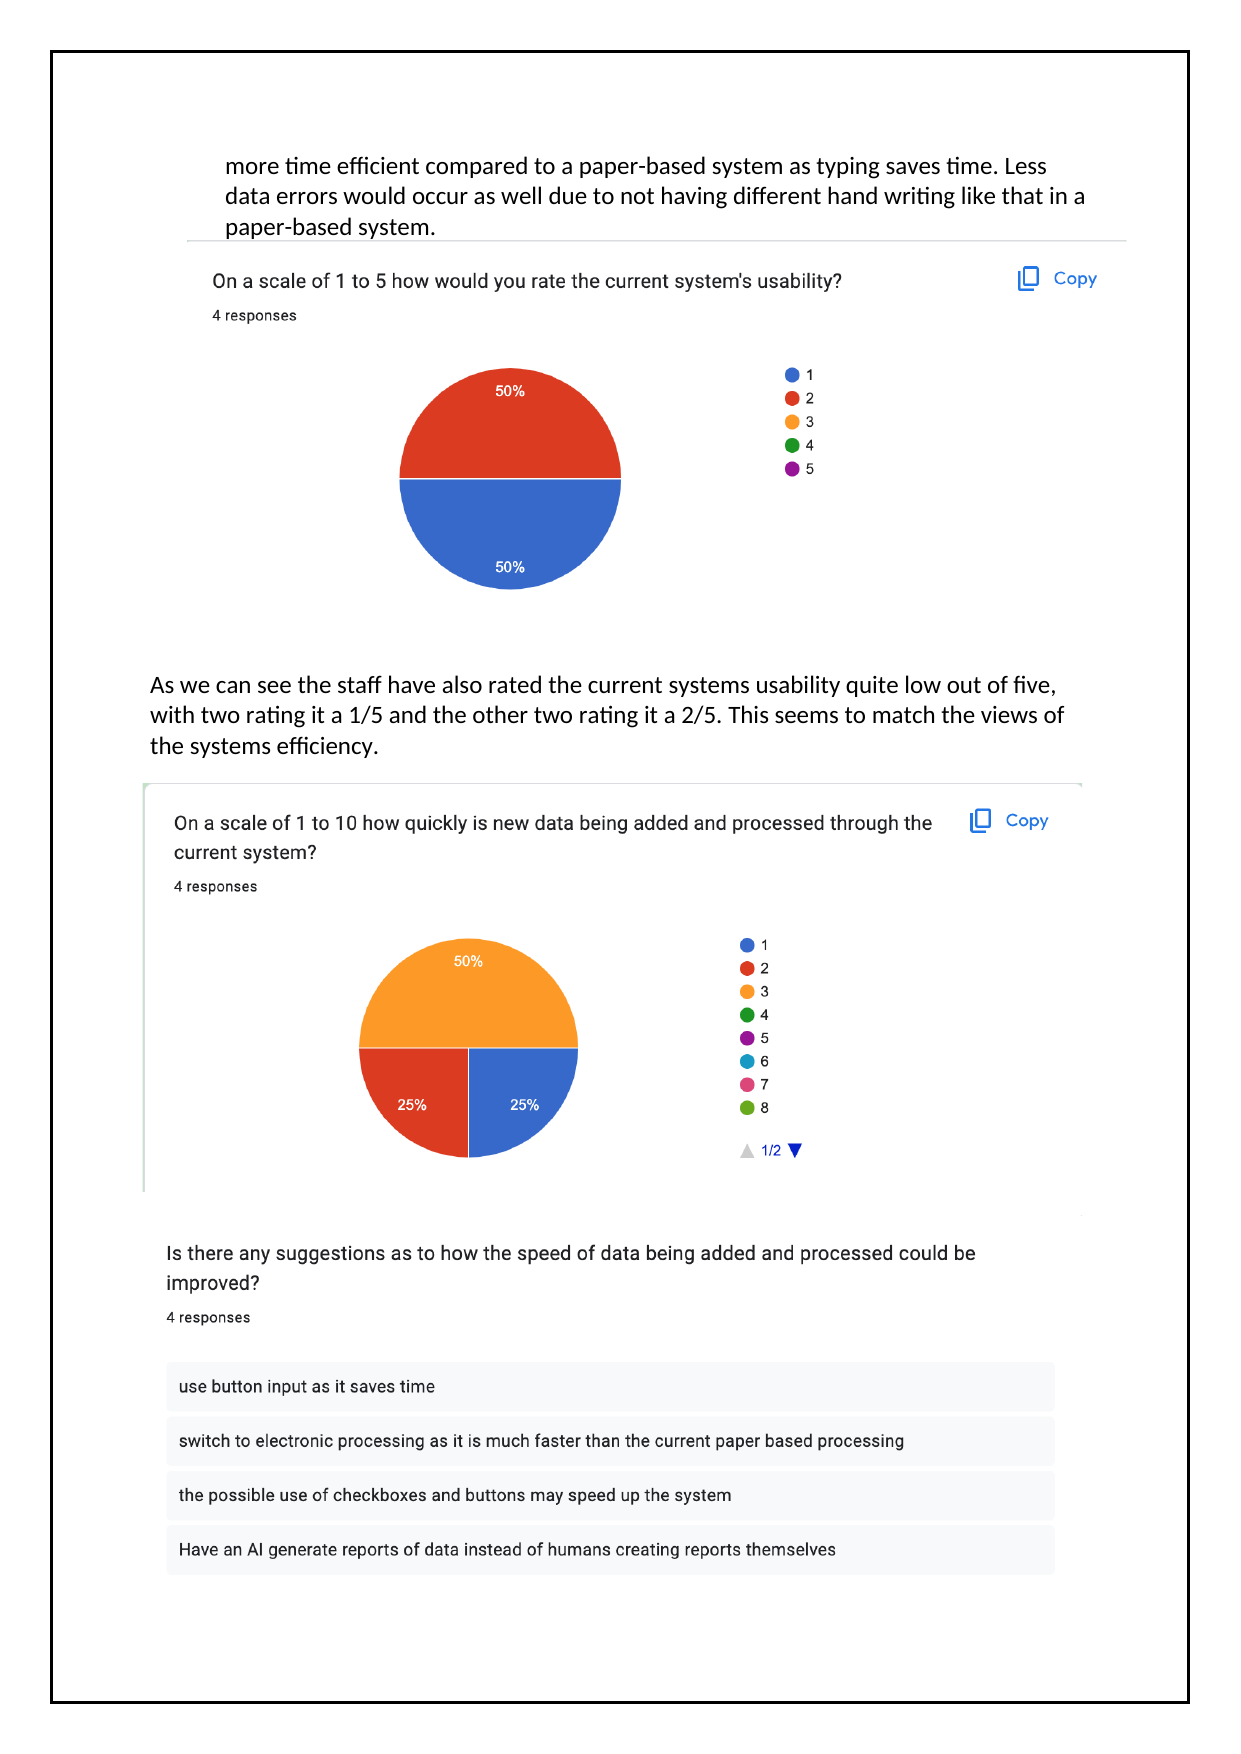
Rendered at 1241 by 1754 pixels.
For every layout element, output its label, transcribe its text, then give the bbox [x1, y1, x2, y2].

text As we can see the staff have also rated the current systems usability quite low out of five, with two rating it a 1/5 and the other two rating it a 2/5. This seems to match the views of the systems efficiency. [150, 669, 1090, 760]
picture [142, 783, 1083, 1192]
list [187, 150, 1090, 240]
picture [187, 240, 1127, 620]
picture [142, 1215, 1083, 1601]
